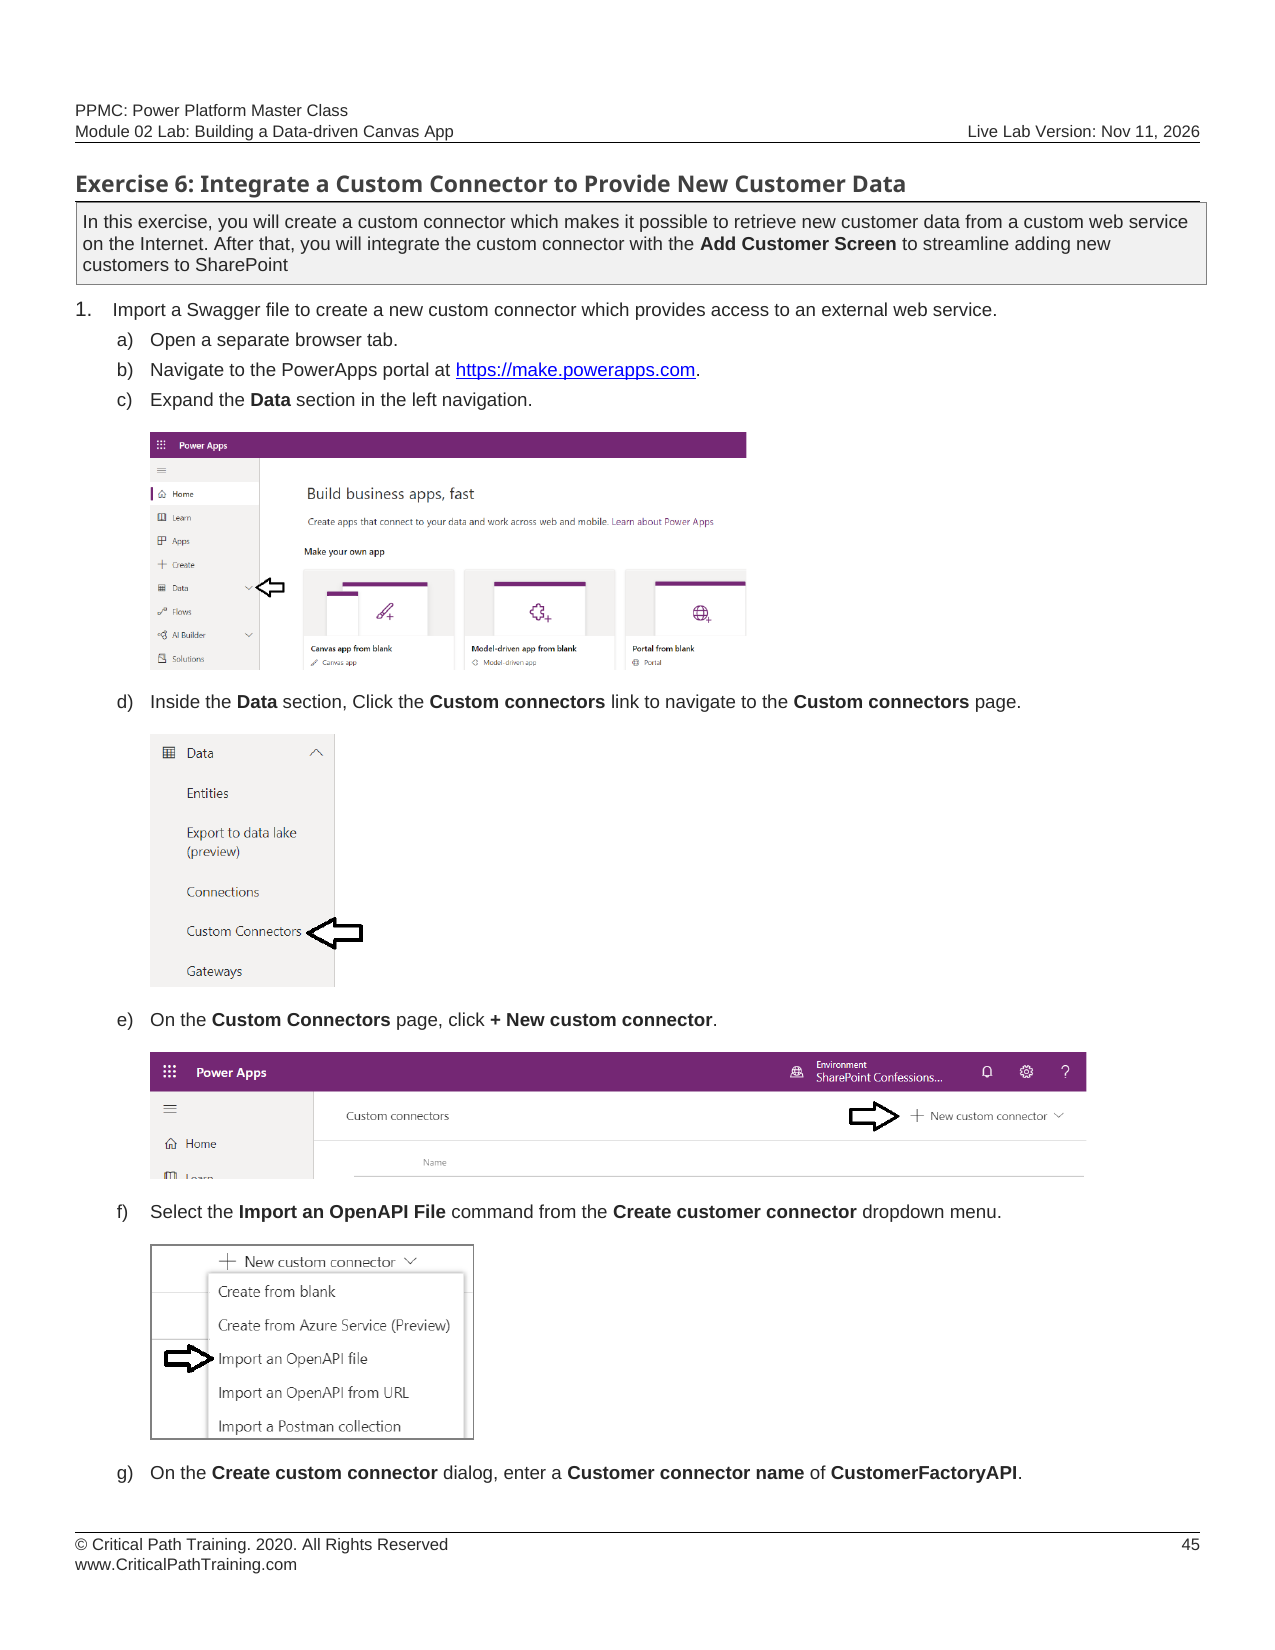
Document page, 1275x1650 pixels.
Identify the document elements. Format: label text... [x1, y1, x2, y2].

text On the Create custom connector dialog, enter a Customer connector name of CustomerFactoryAPI. [117, 1462, 1200, 1483]
picture [150, 432, 747, 670]
picture [152, 1246, 473, 1438]
text Navigate to the PowerApps portal at https://make.powerapps.com. [117, 359, 1200, 381]
list Import a Swagger file to create a new custom connector which provides access to an external web service. [75, 297, 1200, 321]
picture [150, 1052, 1087, 1179]
text In this exercise, you will create a custom connector which makes it possible to retrieve new customer data from a custom web service on the Internet. After that, you will integrate the custom connector with the Add Customer Screen to streamline adding new customers to SharePoint [77, 203, 1206, 284]
text Expand the Data section in the left navigation. [117, 389, 1200, 411]
text Inside the Data section, Click the Custom connectors link to navigate to the Custom connectors page. [117, 691, 1200, 713]
text Select the Import an OpenAPI File command from the Create customer connector dropdown menu. [117, 1201, 1200, 1222]
text On the Custom Connectors page, click + New custom connector. [117, 1008, 1200, 1030]
subtitle Exercise 6: Integrate a Custom Connector to Provide New Customer Data [75, 168, 1200, 201]
text Open a separate browser tab. [117, 329, 1200, 351]
picture [150, 734, 380, 987]
